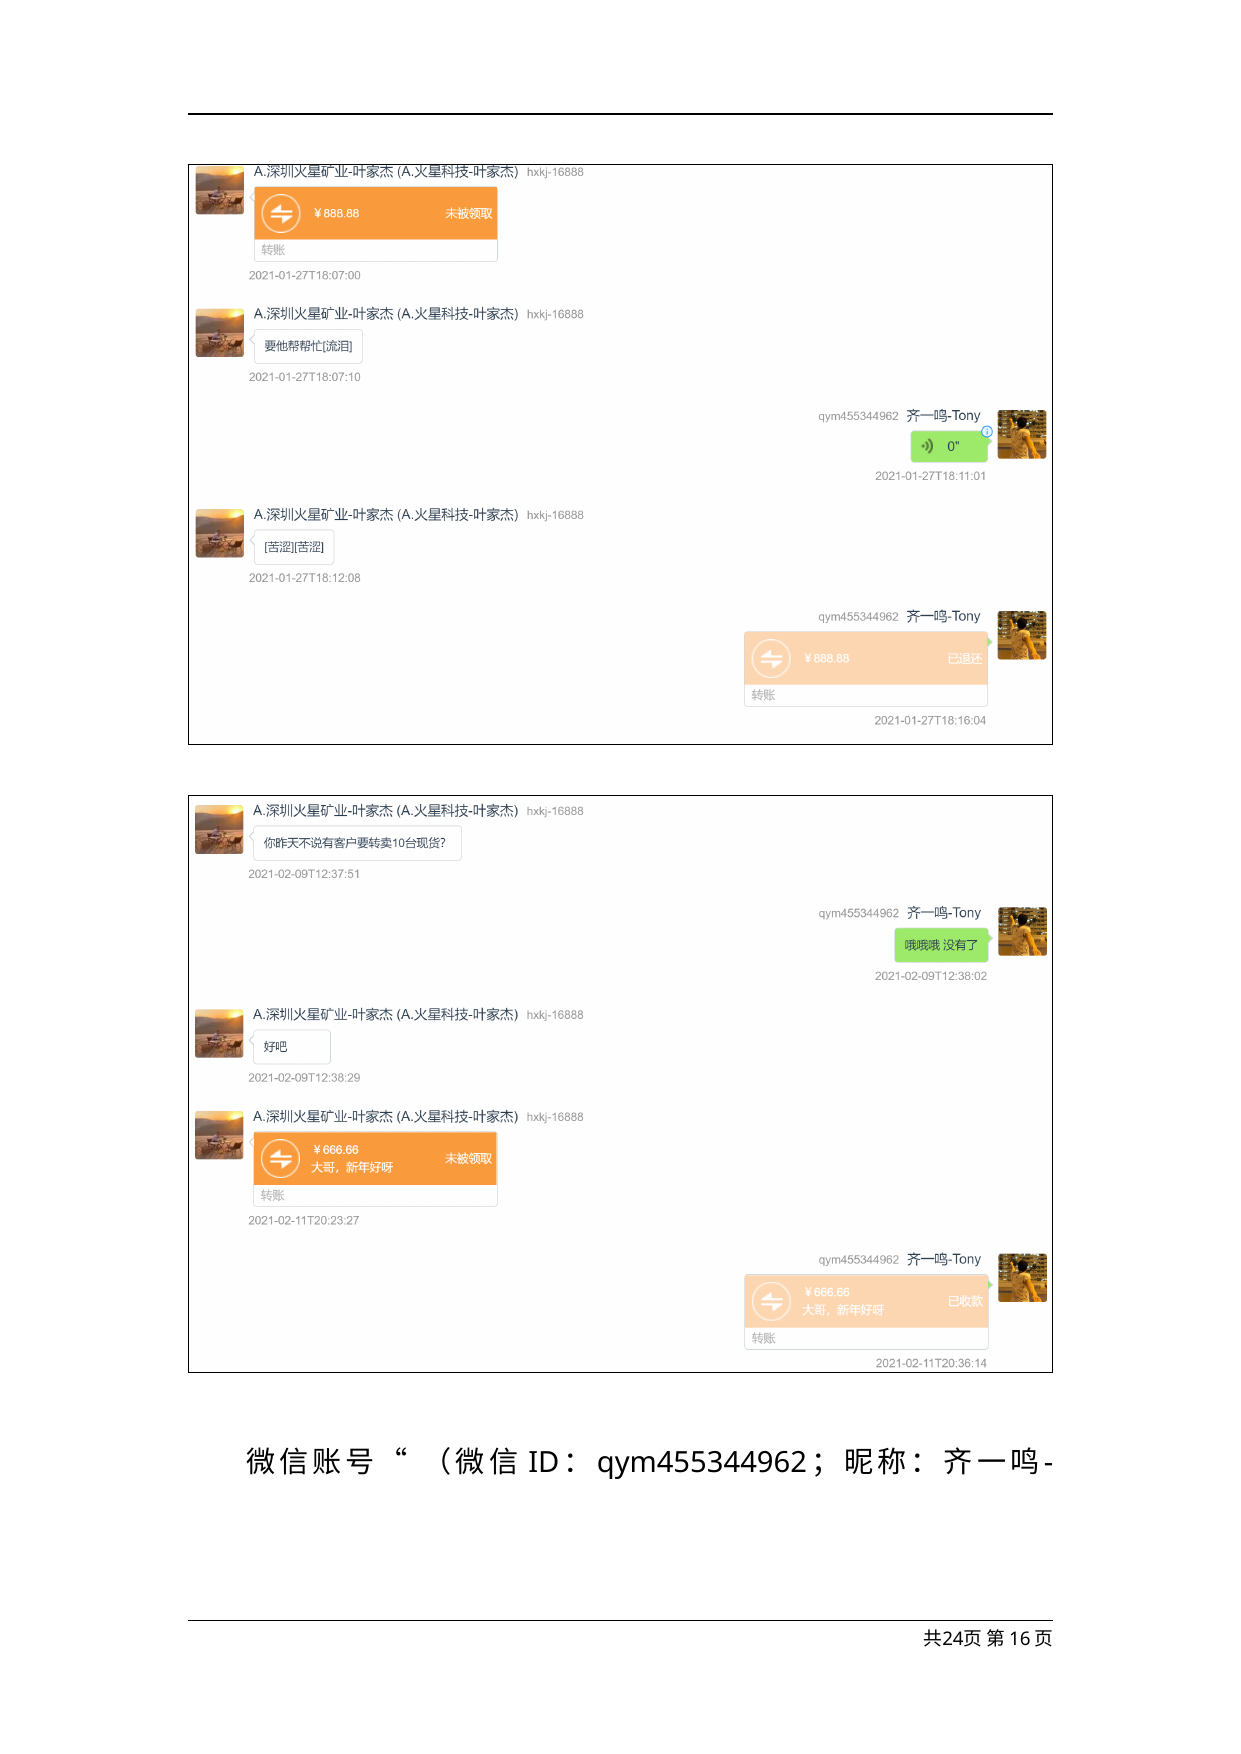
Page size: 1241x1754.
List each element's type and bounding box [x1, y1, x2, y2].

picture [189, 165, 1052, 744]
text [187, 1426, 1053, 1494]
picture [189, 796, 1052, 1372]
